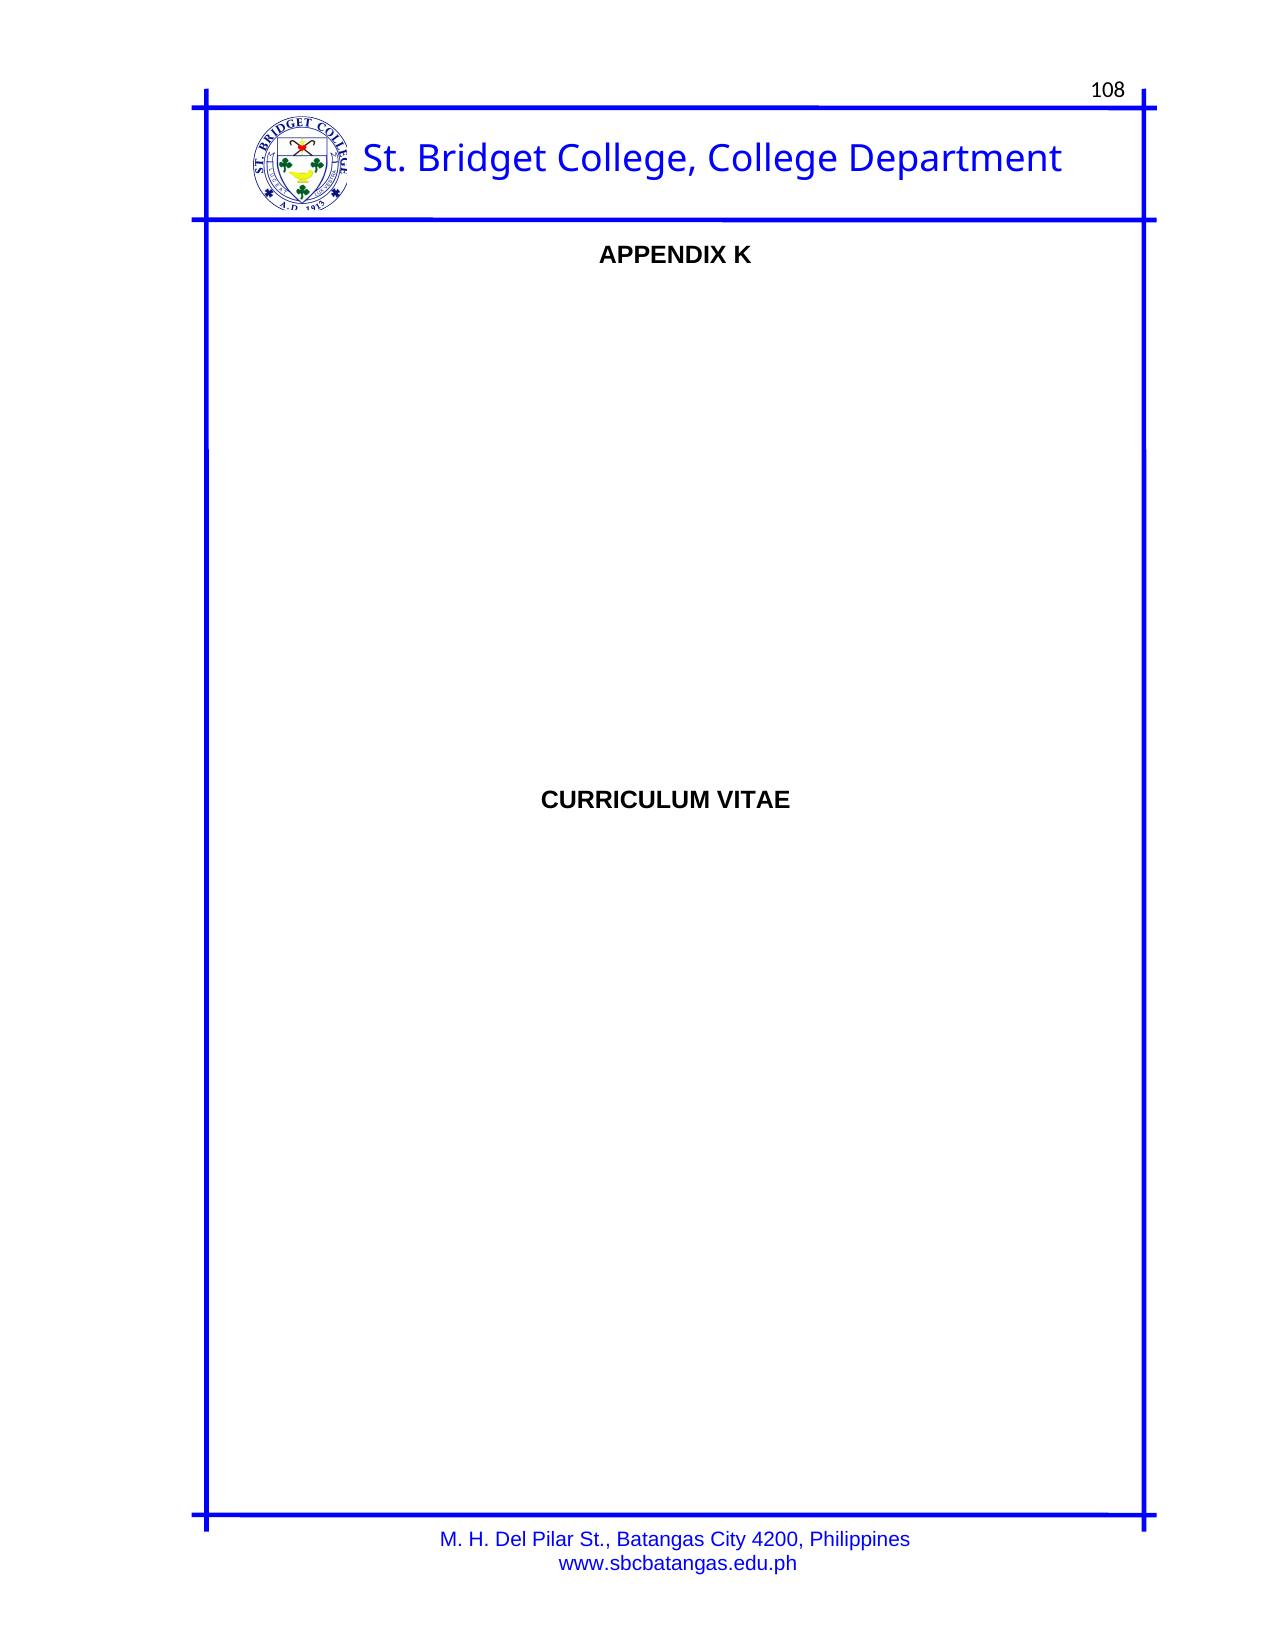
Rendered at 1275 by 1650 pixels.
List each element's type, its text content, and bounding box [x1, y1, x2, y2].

text CURRICULUM VITAE [225, 785, 1106, 814]
picture [253, 116, 347, 211]
subtitle APPENDIX K [225, 239, 1125, 268]
